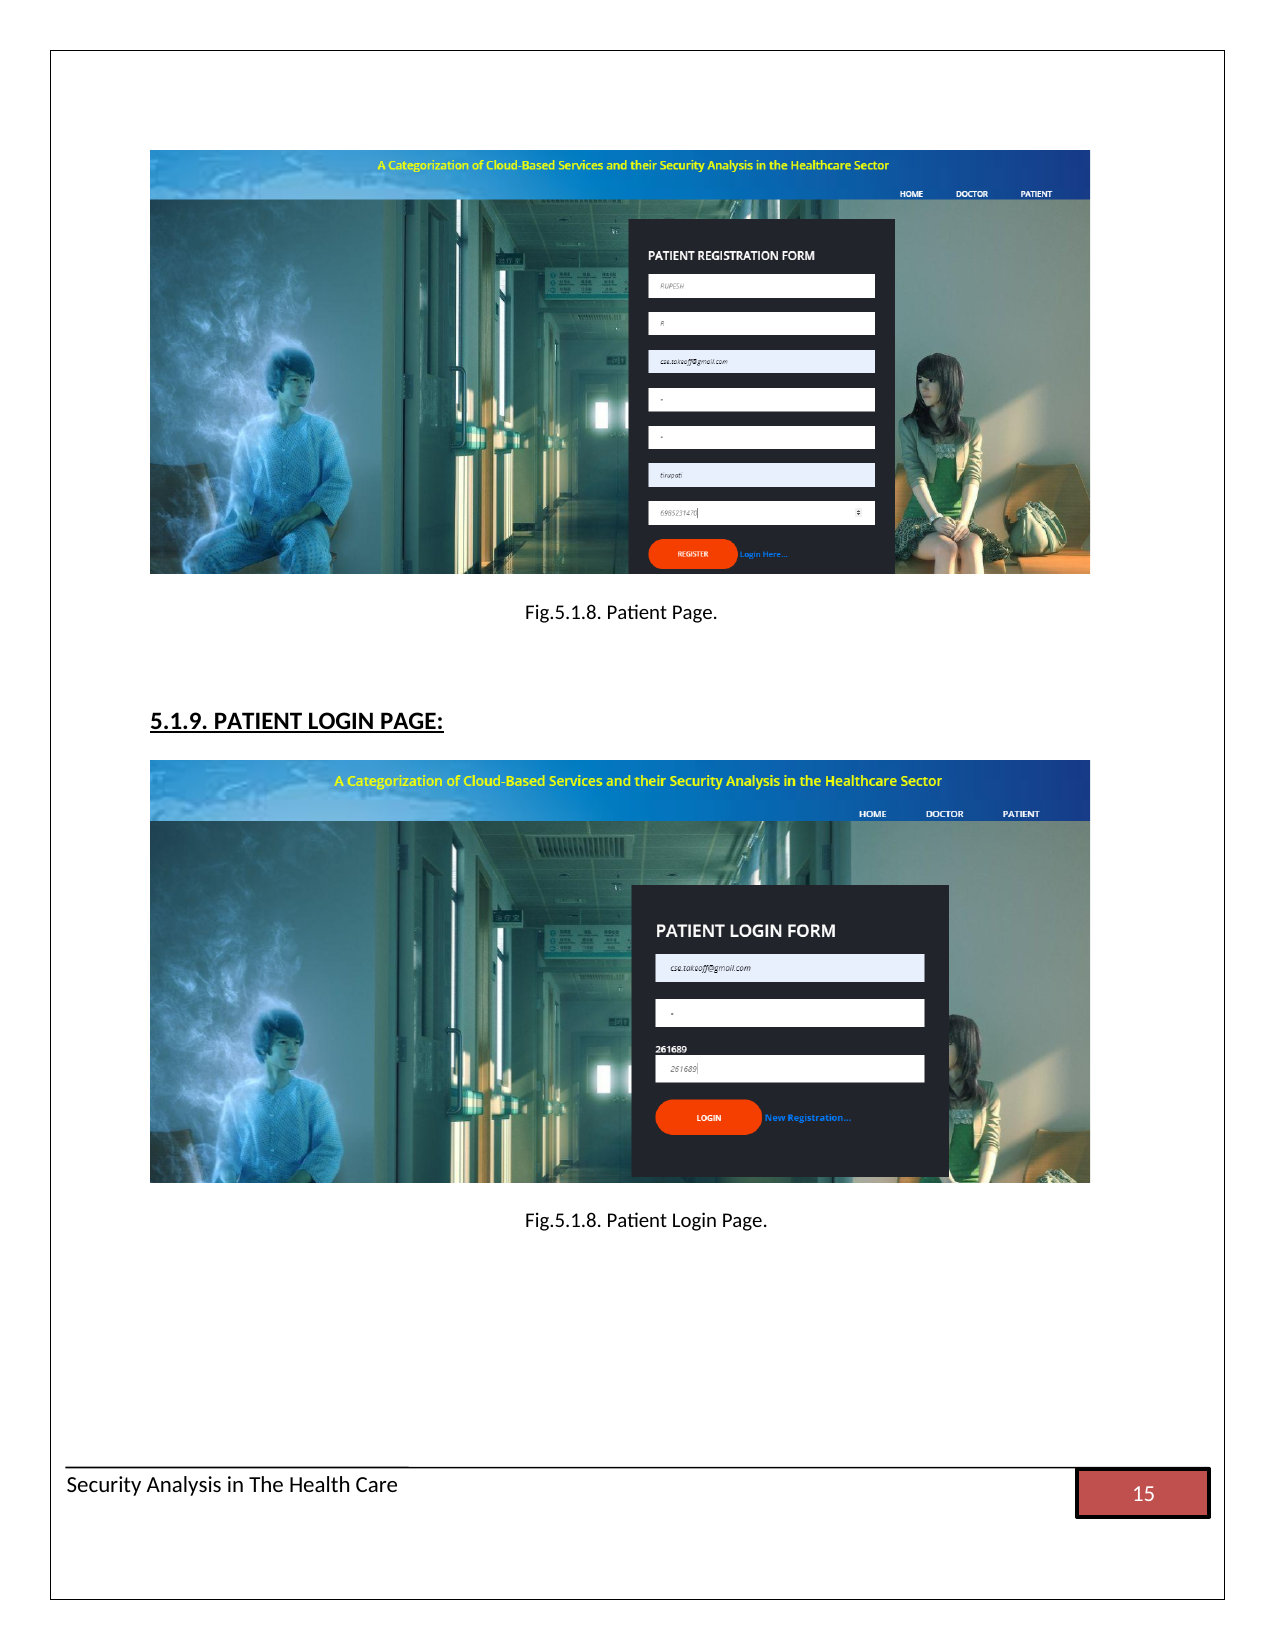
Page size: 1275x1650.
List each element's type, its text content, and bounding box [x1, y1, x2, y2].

text Fig.5.1.8. Patient Page. [450, 599, 1125, 624]
text 5.1.9. PATIENT LOGIN PAGE: [150, 705, 1125, 735]
picture [150, 150, 1091, 574]
picture [150, 760, 1091, 1183]
text Fig.5.1.8. Patient Login Page. [450, 1207, 1125, 1233]
